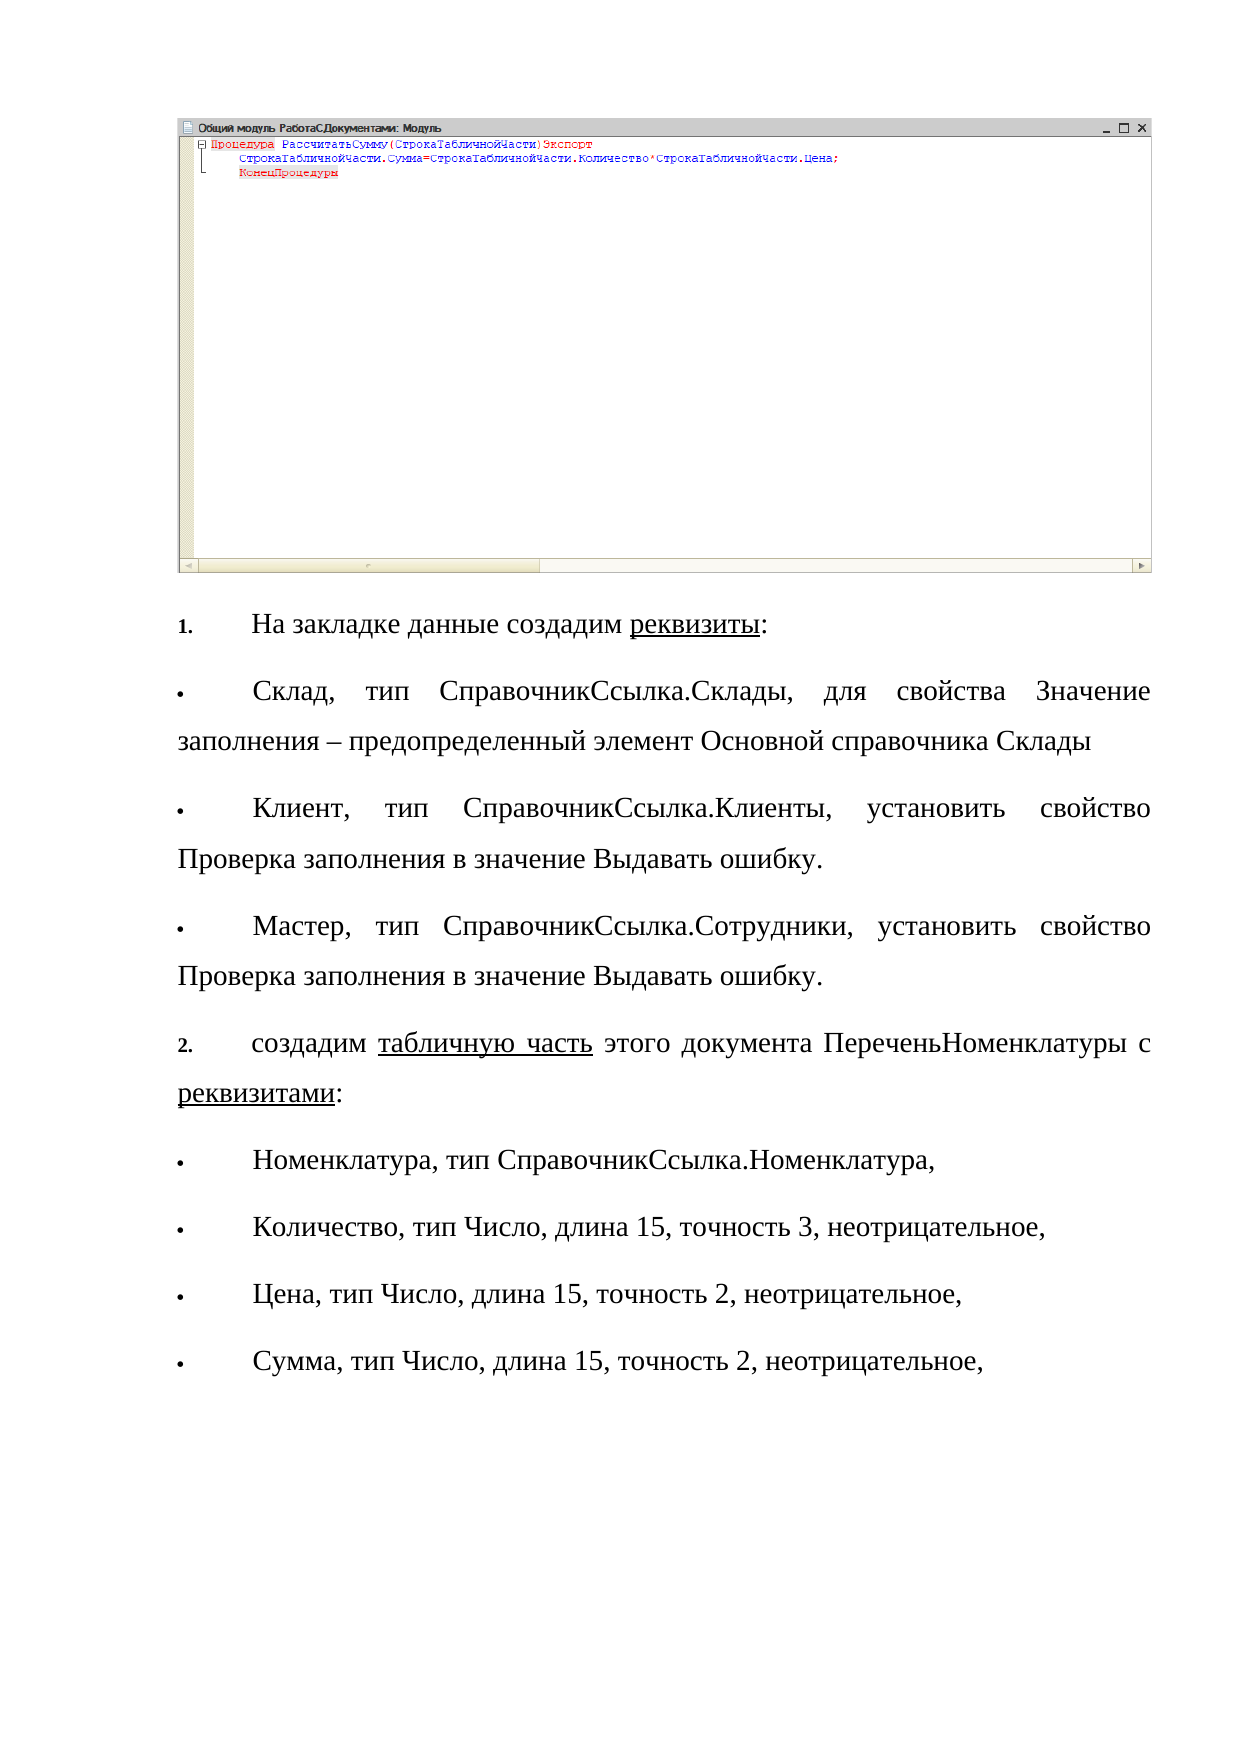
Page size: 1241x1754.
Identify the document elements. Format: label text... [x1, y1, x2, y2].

list Цена, тип Число, длина 15, точность 2, неотрицательное, [177, 1276, 1152, 1310]
list Мастер, тип СправочникСсылка.Сотрудники, установить свойство Проверка заполнения в значение Выдавать ошибку. [177, 908, 1152, 992]
list Клиент, тип СправочникСсылка.Клиенты, установить свойство Проверка заполнения в значение Выдавать ошибку. [177, 790, 1152, 874]
list Количество, тип Число, длина 15, точность 3, неотрицательное, [177, 1209, 1152, 1243]
picture [177, 118, 1152, 573]
list создадим табличную часть этого документа ПереченьНоменклатуры с реквизитами: [177, 1025, 1152, 1109]
list Сумма, тип Число, длина 15, точность 2, неотрицательное, [177, 1343, 1152, 1377]
list Номенклатура, тип СправочникСсылка.Номенклатура, [177, 1142, 1152, 1176]
list На закладке данные создадим реквизиты: [177, 606, 1152, 640]
list Склад, тип СправочникСсылка.Склады, для свойства Значение заполнения – предопределенный элемент Основной справочника Склады [177, 673, 1152, 757]
